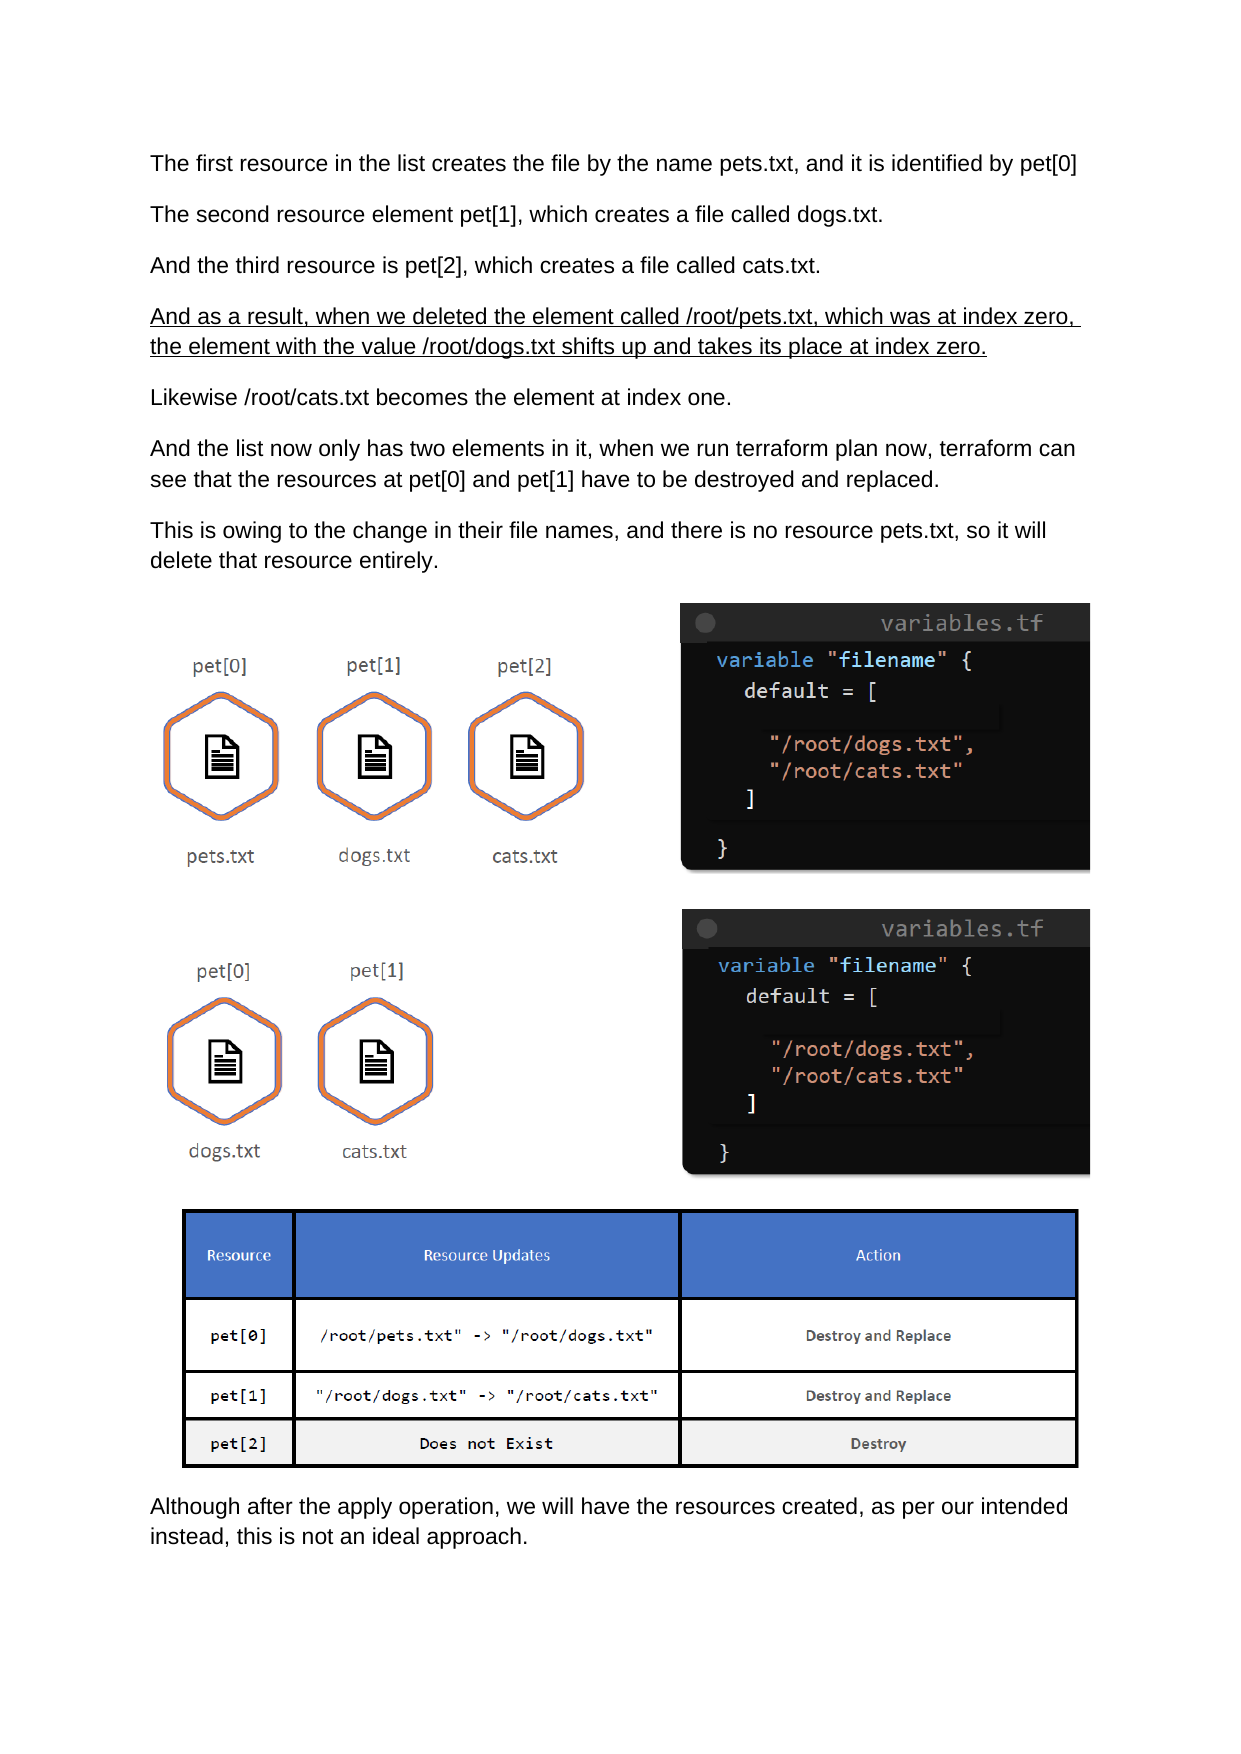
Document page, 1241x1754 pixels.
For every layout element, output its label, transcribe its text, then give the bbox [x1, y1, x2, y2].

text This is owing to the change in their file names, and there is no resource pets.txt, so it will delete that resource entirely. [150, 517, 1090, 573]
text And the list now only has two elements in it, when we run terraform plan now, terraform can see that the resources at pet[0] and pet[1] have to be destroyed and replaced. [150, 435, 1090, 492]
text And as a result, when we deleted the element called /root/pets.txt, which was at index zero, the element with the value /root/dogs.txt shifts up and takes its place at index zero. [150, 303, 1090, 360]
picture [150, 597, 1091, 874]
picture [150, 898, 1091, 1468]
text And the third resource is pet[2], which creates a file called cats.txt. [150, 252, 1090, 278]
text Although after the apply operation, we will have the resources created, as per our intended instead, this is not an ideal approach. [150, 1493, 1090, 1549]
text The first resource in the list creates the file by the name pets.txt, and it is identified by pet[0] [150, 150, 1090, 176]
text Likewise /root/cats.txt becomes the element at index one. [150, 384, 1090, 411]
text The second resource element pet[1], which creates a file called dogs.txt. [150, 201, 1090, 227]
